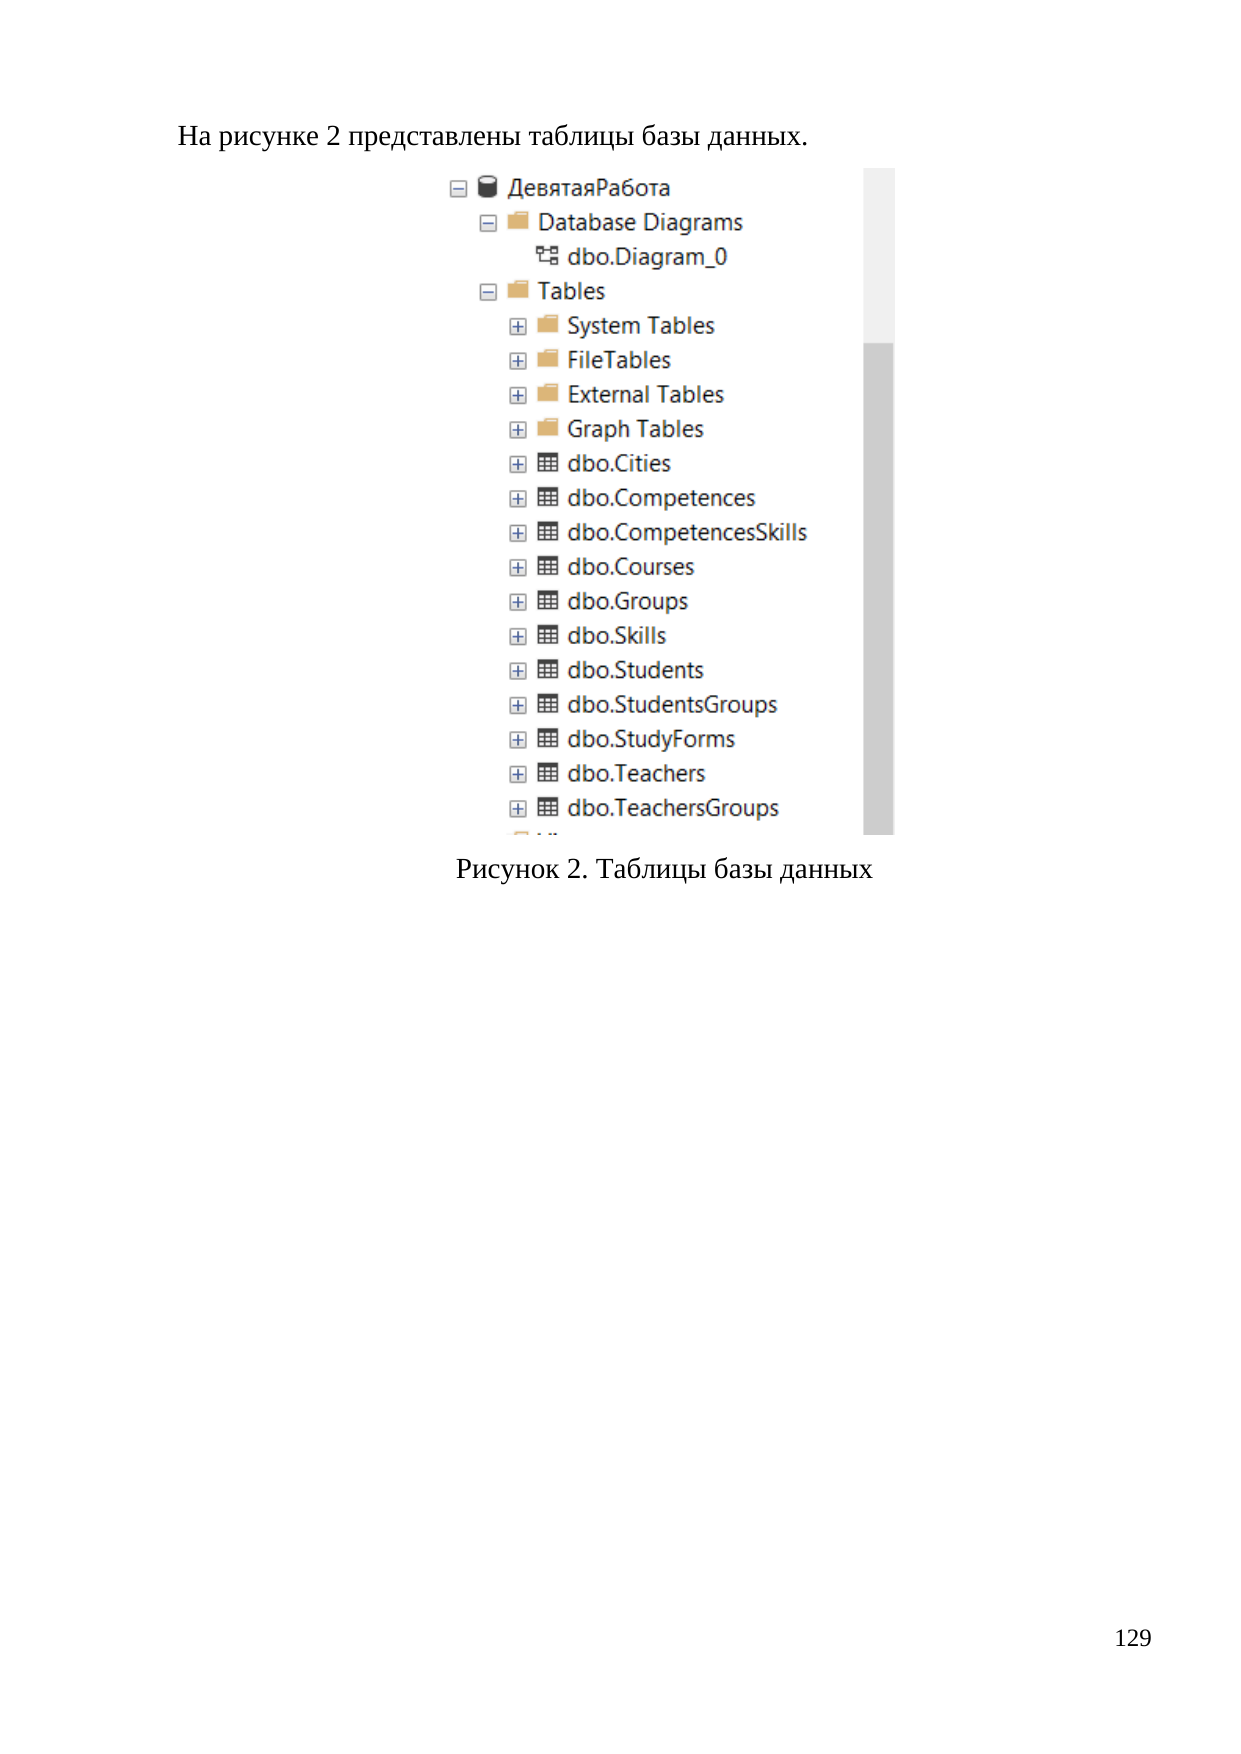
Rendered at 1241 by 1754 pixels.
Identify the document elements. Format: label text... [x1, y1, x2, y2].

picture [433, 168, 895, 835]
text На рисунке 2 представлены таблицы базы данных. [177, 118, 1152, 152]
text Рисунок 2. Таблицы базы данных [177, 851, 1152, 884]
